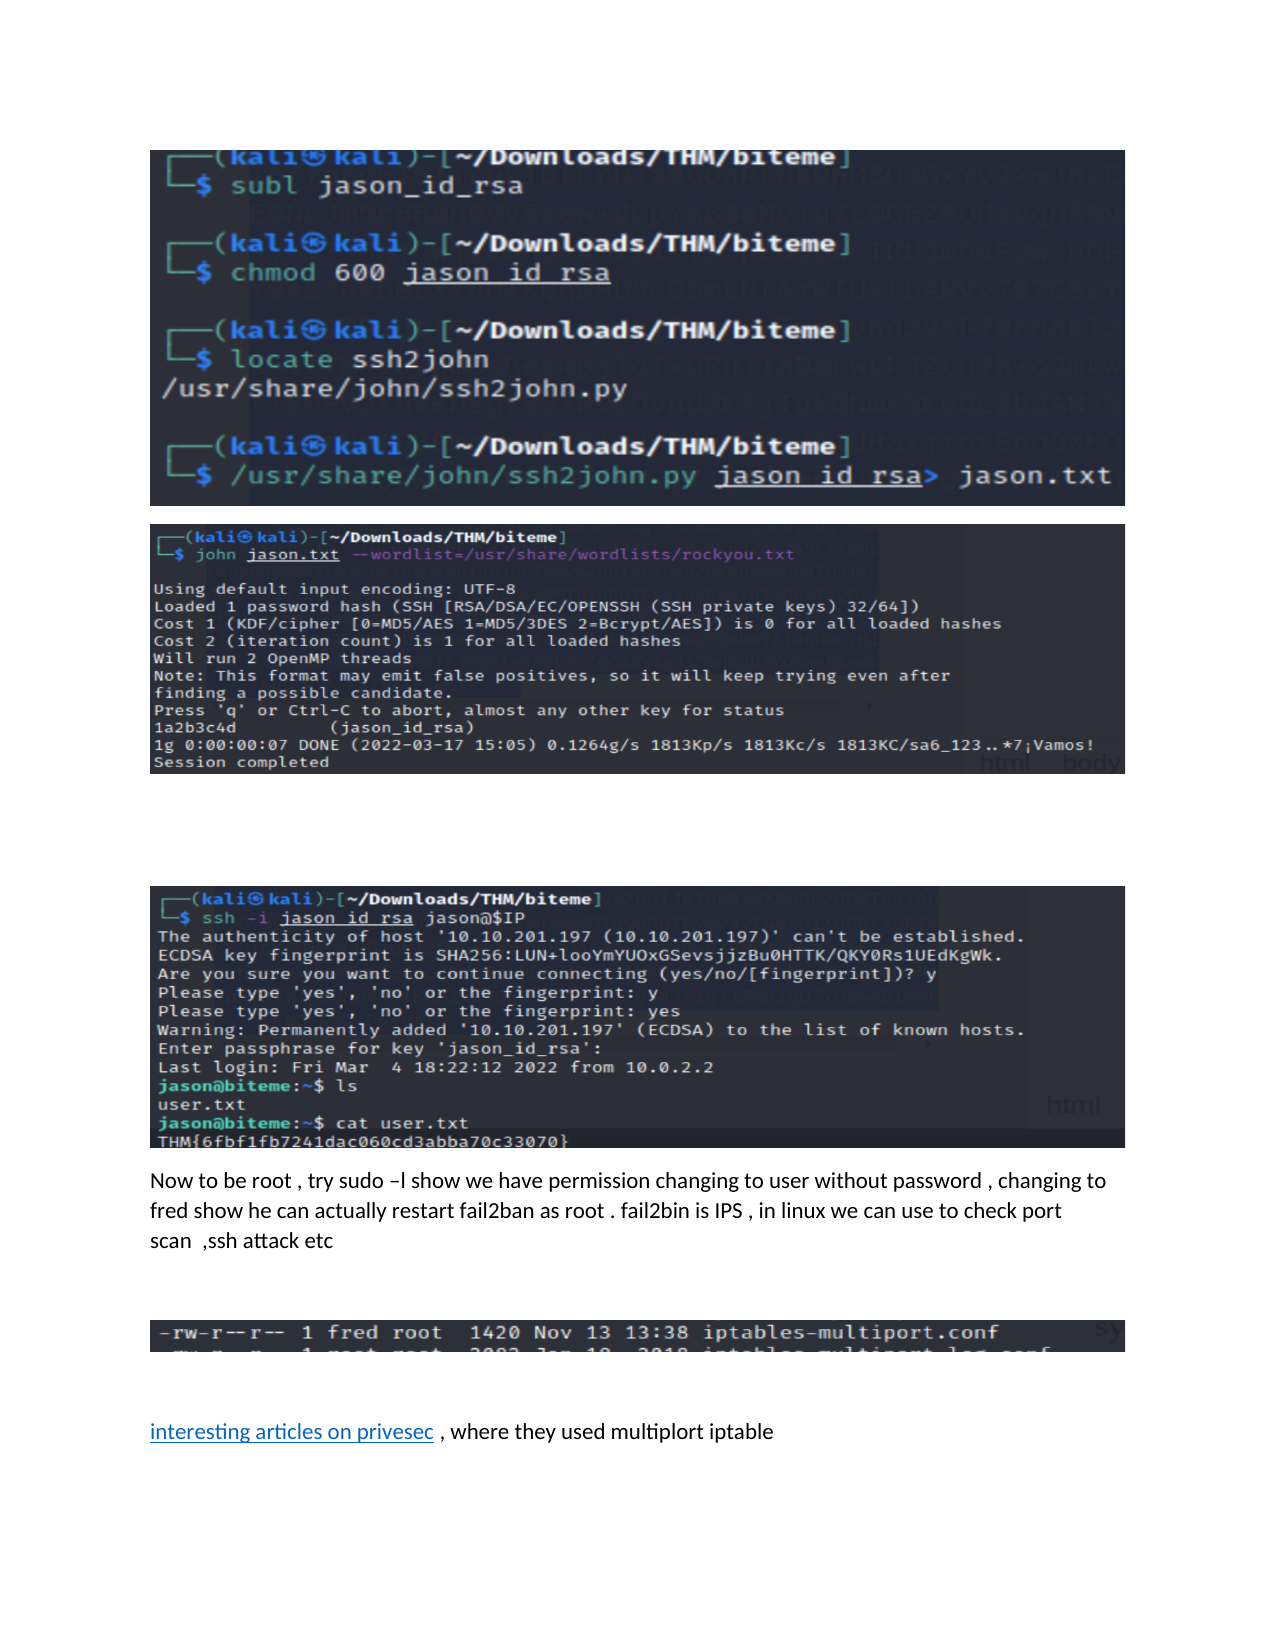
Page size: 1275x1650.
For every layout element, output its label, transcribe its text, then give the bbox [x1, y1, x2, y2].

picture [150, 1320, 1125, 1352]
picture [150, 524, 1125, 774]
picture [150, 886, 1125, 1148]
picture [150, 150, 1125, 506]
text Now to be root , try sudo –l show we have permission changing to user without password , changing to fred show he can actually restart fail2ban as root . fail2bin is IPS , in linux we can use to check port scan ,ssh attack etc [150, 1166, 1125, 1254]
text interesting articles on privesec , where they used multiplort iptable [150, 1417, 1125, 1446]
